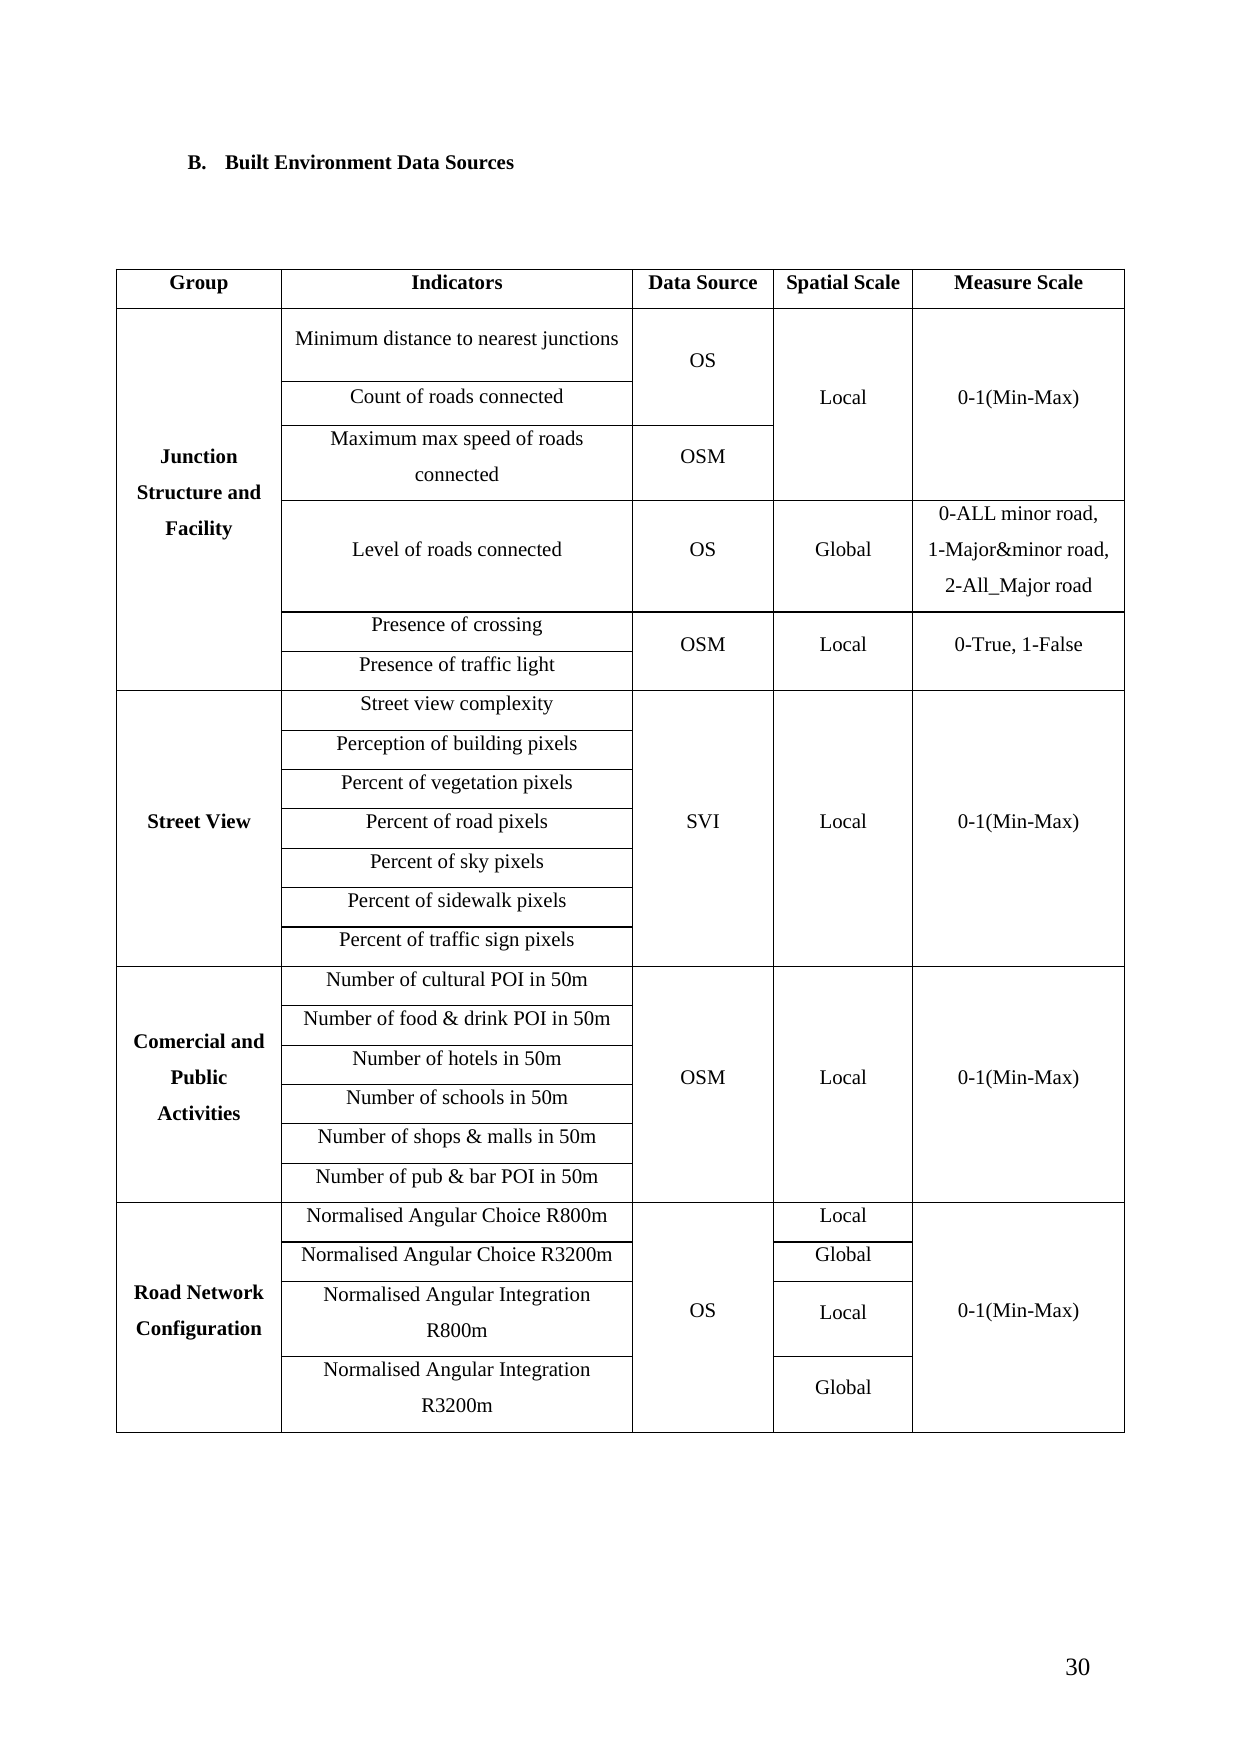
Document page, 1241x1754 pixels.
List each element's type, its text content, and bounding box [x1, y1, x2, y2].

table_cell Percent of vegetation pixels [282, 770, 632, 808]
table_cell Normalised Angular Choice R800m [282, 1203, 632, 1241]
table_cell Normalised Angular Integration R3200m [282, 1357, 632, 1432]
table_cell Local [774, 613, 912, 690]
table_cell 0-1(Min-Max) [913, 691, 1124, 966]
table_cell Road Network Configuration [117, 1203, 281, 1432]
table_cell Percent of sky pixels [282, 849, 632, 887]
table_cell Level of roads connected [282, 501, 632, 611]
table_cell Number of cultural POI in 50m [282, 967, 632, 1005]
table_header Measure Scale [913, 270, 1124, 308]
table_cell Presence of crossing [282, 613, 632, 651]
table_cell OS [633, 1203, 773, 1432]
table_cell OS [633, 309, 773, 424]
table_cell 0-1(Min-Max) [913, 967, 1124, 1202]
table_cell OSM [633, 967, 773, 1202]
table_header Indicators [282, 270, 632, 308]
table_cell Number of food & drink POI in 50m [282, 1006, 632, 1044]
table_cell Local [774, 309, 912, 500]
table_cell Perception of building pixels [282, 731, 632, 769]
table_cell Minimum distance to nearest junctions [282, 309, 632, 381]
table_cell Number of hotels in 50m [282, 1046, 632, 1084]
table_cell Percent of traffic sign pixels [282, 928, 632, 966]
table_cell Number of shops & malls in 50m [282, 1124, 632, 1163]
table_cell Global [774, 1357, 912, 1432]
table_header Data Source [633, 270, 773, 308]
table_header Spatial Scale [774, 270, 912, 308]
table_cell 0-ALL minor road, 1-Major&minor road, 2-All_Major road [913, 501, 1124, 611]
table_cell Junction Structure and Facility [117, 309, 281, 690]
table_cell Count of roads connected [282, 382, 632, 424]
table_cell Number of pub & bar POI in 50m [282, 1164, 632, 1202]
table_cell Percent of road pixels [282, 809, 632, 848]
table_header Group [117, 270, 281, 308]
table_cell 0-True, 1-False [913, 613, 1124, 690]
table_cell Normalised Angular Choice R3200m [282, 1243, 632, 1281]
table_cell Local [774, 1203, 912, 1241]
table_cell 0-1(Min-Max) [913, 1203, 1124, 1432]
table_cell OSM [633, 613, 773, 690]
table_cell Presence of traffic light [282, 652, 632, 690]
subtitle Built Environment Data Sources [187, 150, 1031, 174]
table_cell Local [774, 967, 912, 1202]
table_cell Street view complexity [282, 691, 632, 729]
table_cell 0-1(Min-Max) [913, 309, 1124, 500]
table_cell Percent of sidewalk pixels [282, 888, 632, 926]
table_cell Global [774, 501, 912, 611]
table_cell SVI [633, 691, 773, 966]
table_cell Global [774, 1243, 912, 1281]
table_cell OS [633, 501, 773, 611]
table_cell Normalised Angular Integration R800m [282, 1282, 632, 1356]
table_cell Maximum max speed of roads connected [282, 426, 632, 500]
table_cell Local [774, 691, 912, 966]
table_cell Comercial and Public Activities [117, 967, 281, 1202]
table_cell OSM [633, 426, 773, 500]
table_cell Street View [117, 691, 281, 966]
table_cell Local [774, 1282, 912, 1356]
table_cell Number of schools in 50m [282, 1085, 632, 1123]
